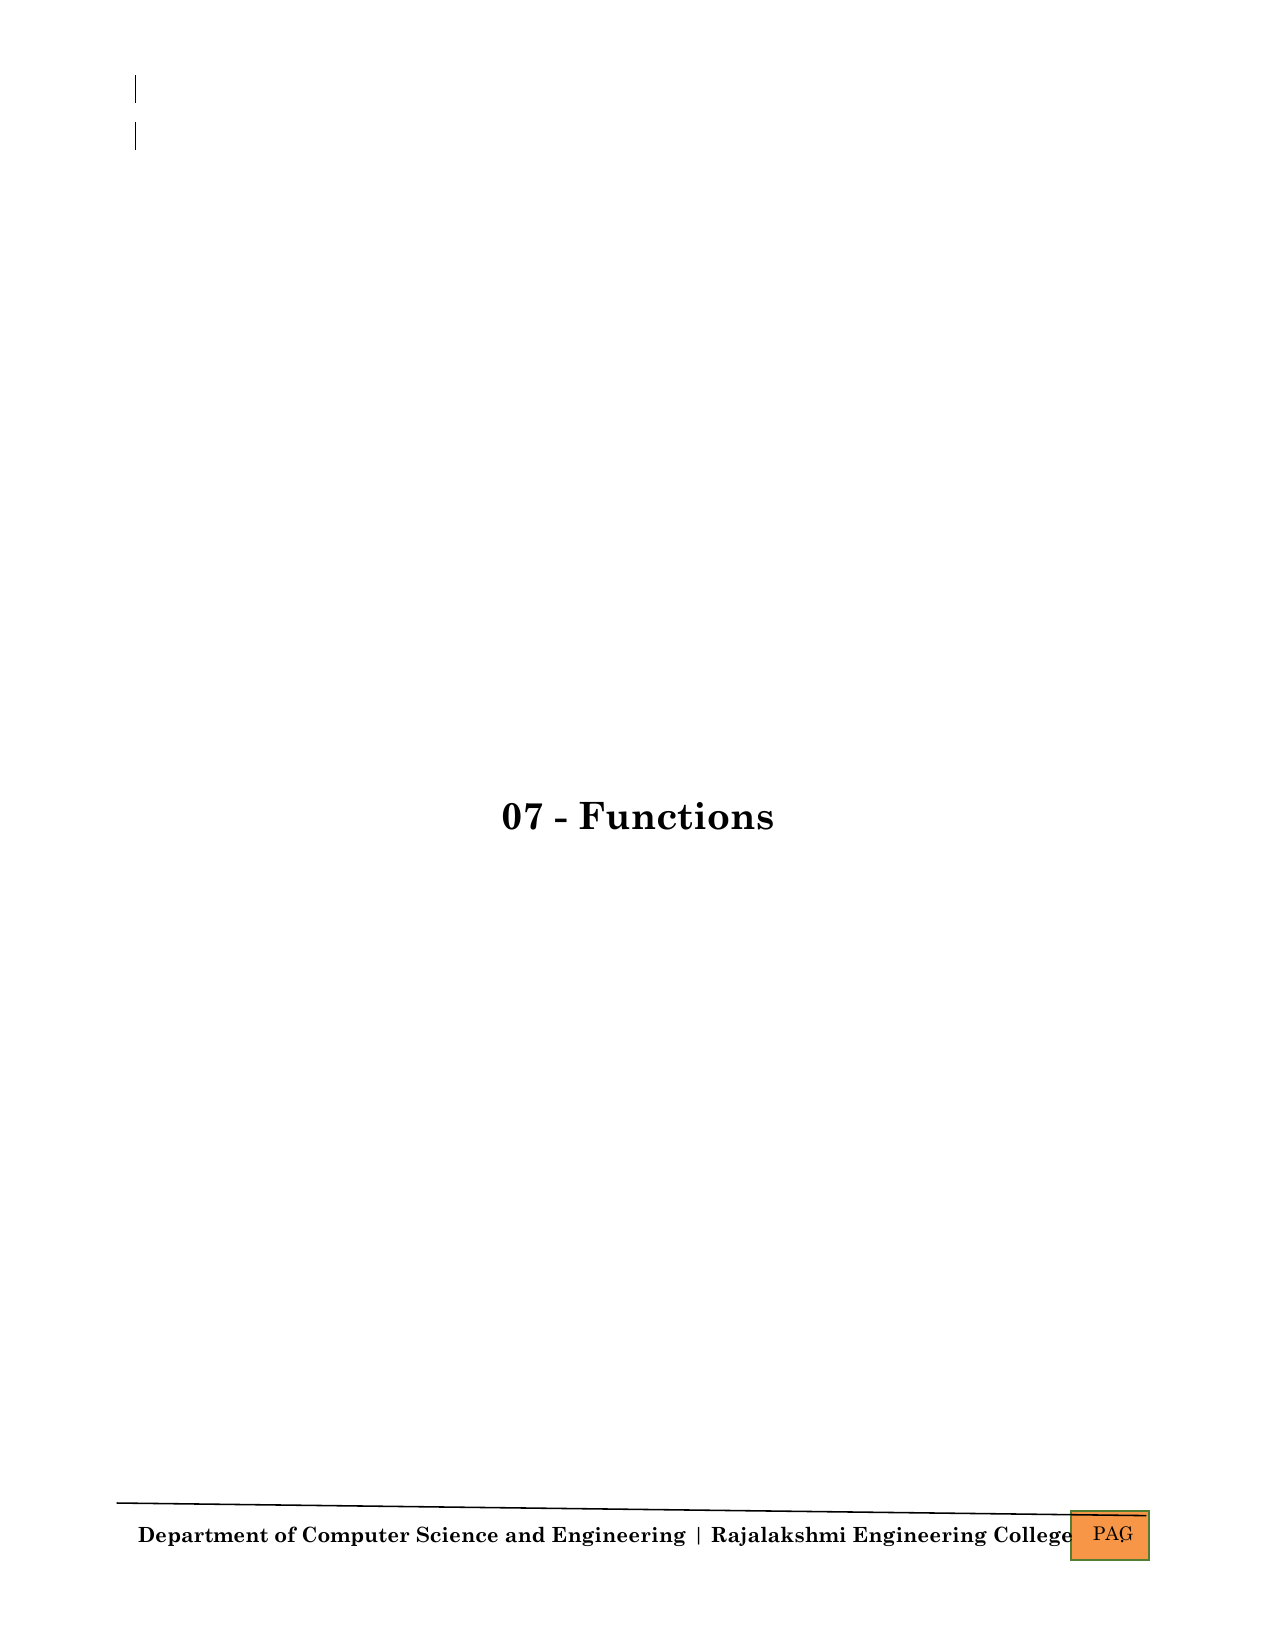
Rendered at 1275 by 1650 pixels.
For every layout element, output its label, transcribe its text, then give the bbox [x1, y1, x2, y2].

text 07 - Functions [150, 793, 1125, 838]
